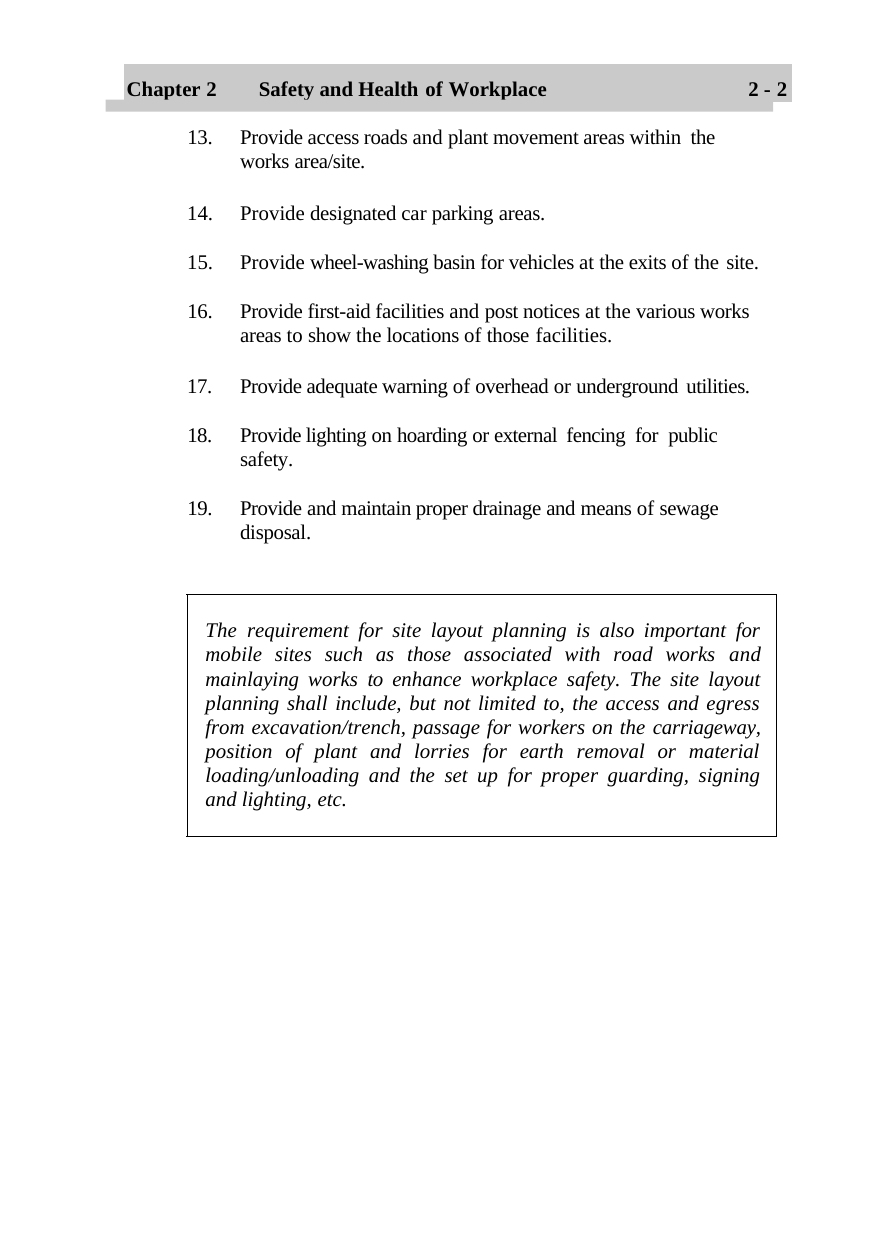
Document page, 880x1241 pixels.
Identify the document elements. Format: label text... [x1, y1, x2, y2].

list Provide adequate warning of overhead or underground utilities. [187, 374, 796, 398]
list Provide wheel-washing basin for vehicles at the exits of the site. [187, 250, 796, 274]
list Provide and maintain proper drainage and means of sewage disposal. [187, 496, 771, 544]
list Provide first-aid facilities and post notices at the various works areas to show the locations of those facilities. [187, 298, 770, 347]
list Provide designated car parking areas. [187, 201, 796, 225]
list Provide lighting on hoarding or external fencing for public safety. [187, 423, 769, 471]
list Provide access roads and plant movement areas within the works area/site. [187, 125, 771, 173]
